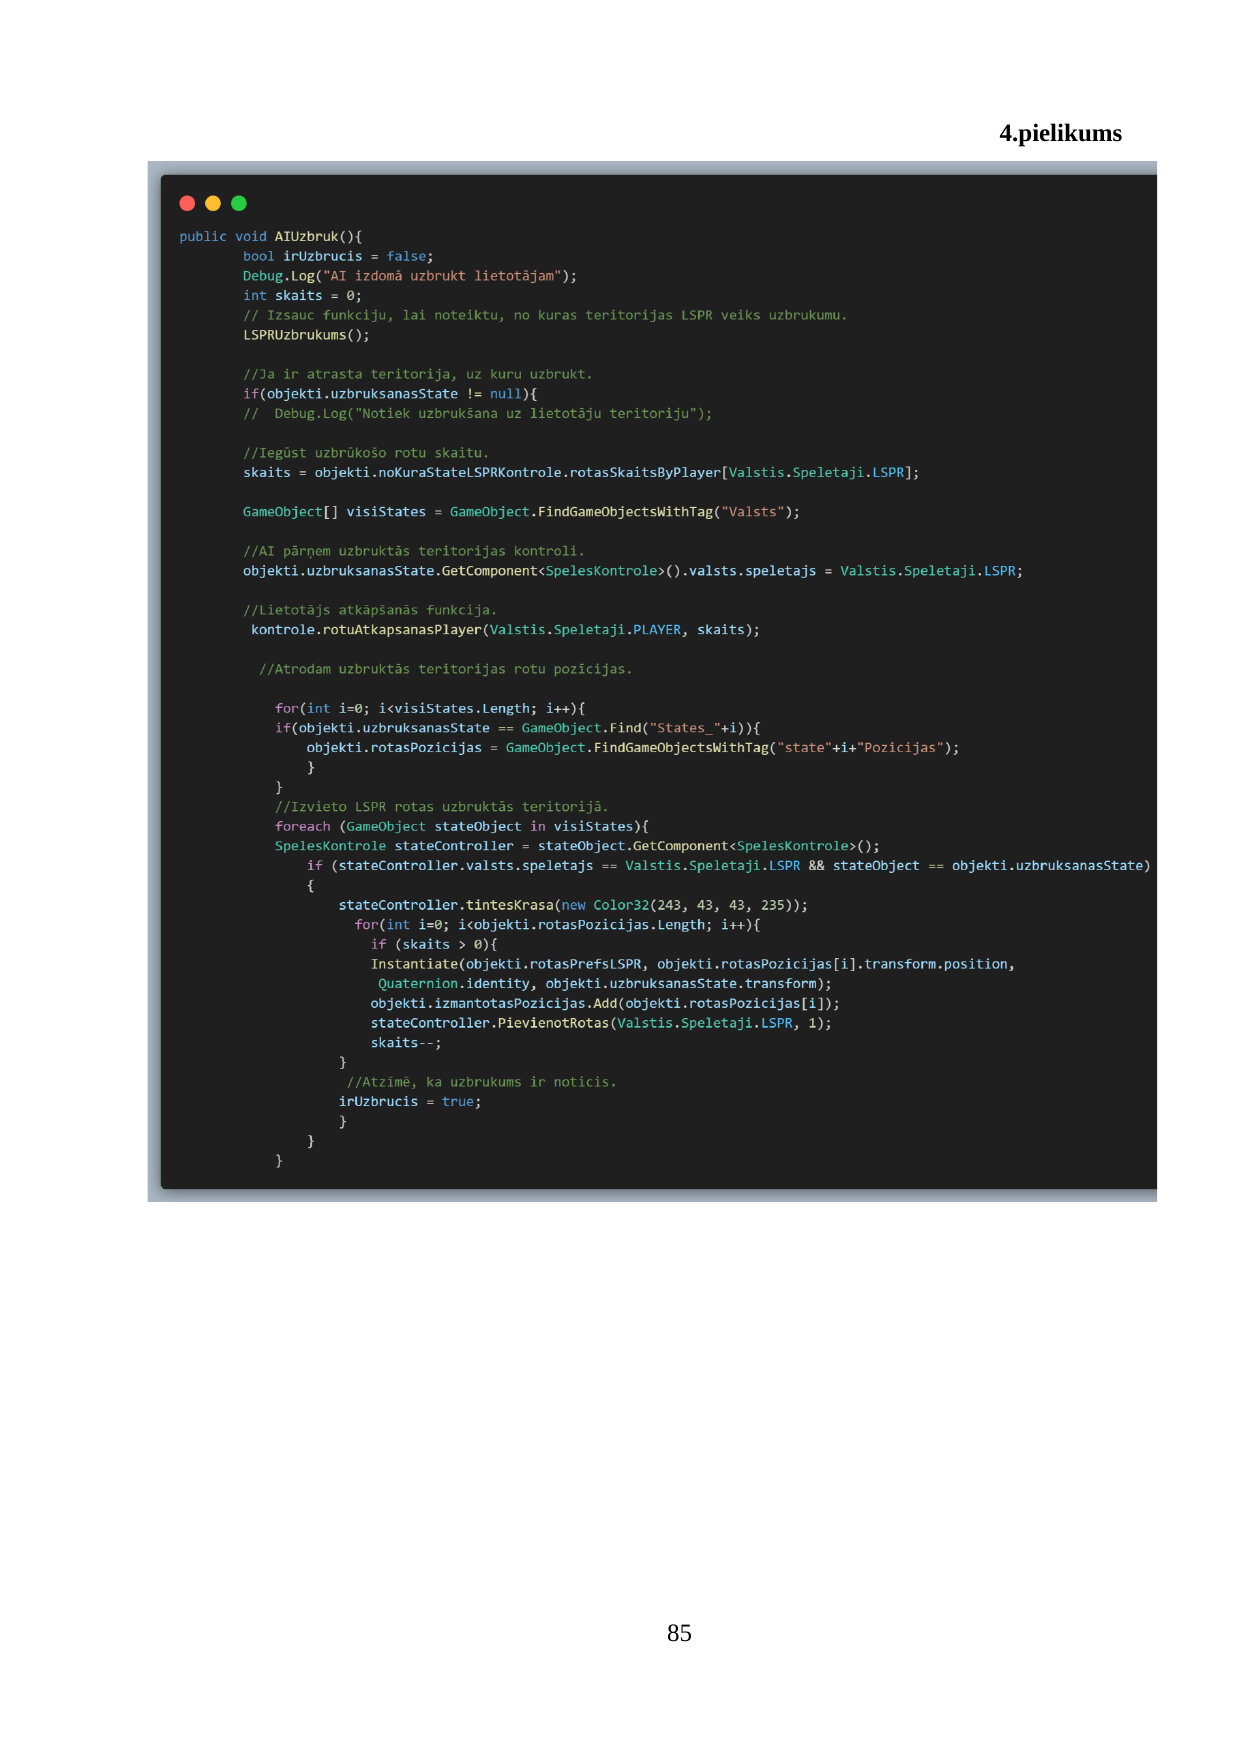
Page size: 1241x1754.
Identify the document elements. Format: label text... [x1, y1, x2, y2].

text 4.pielikums [148, 118, 1122, 147]
picture [147, 161, 1158, 1202]
